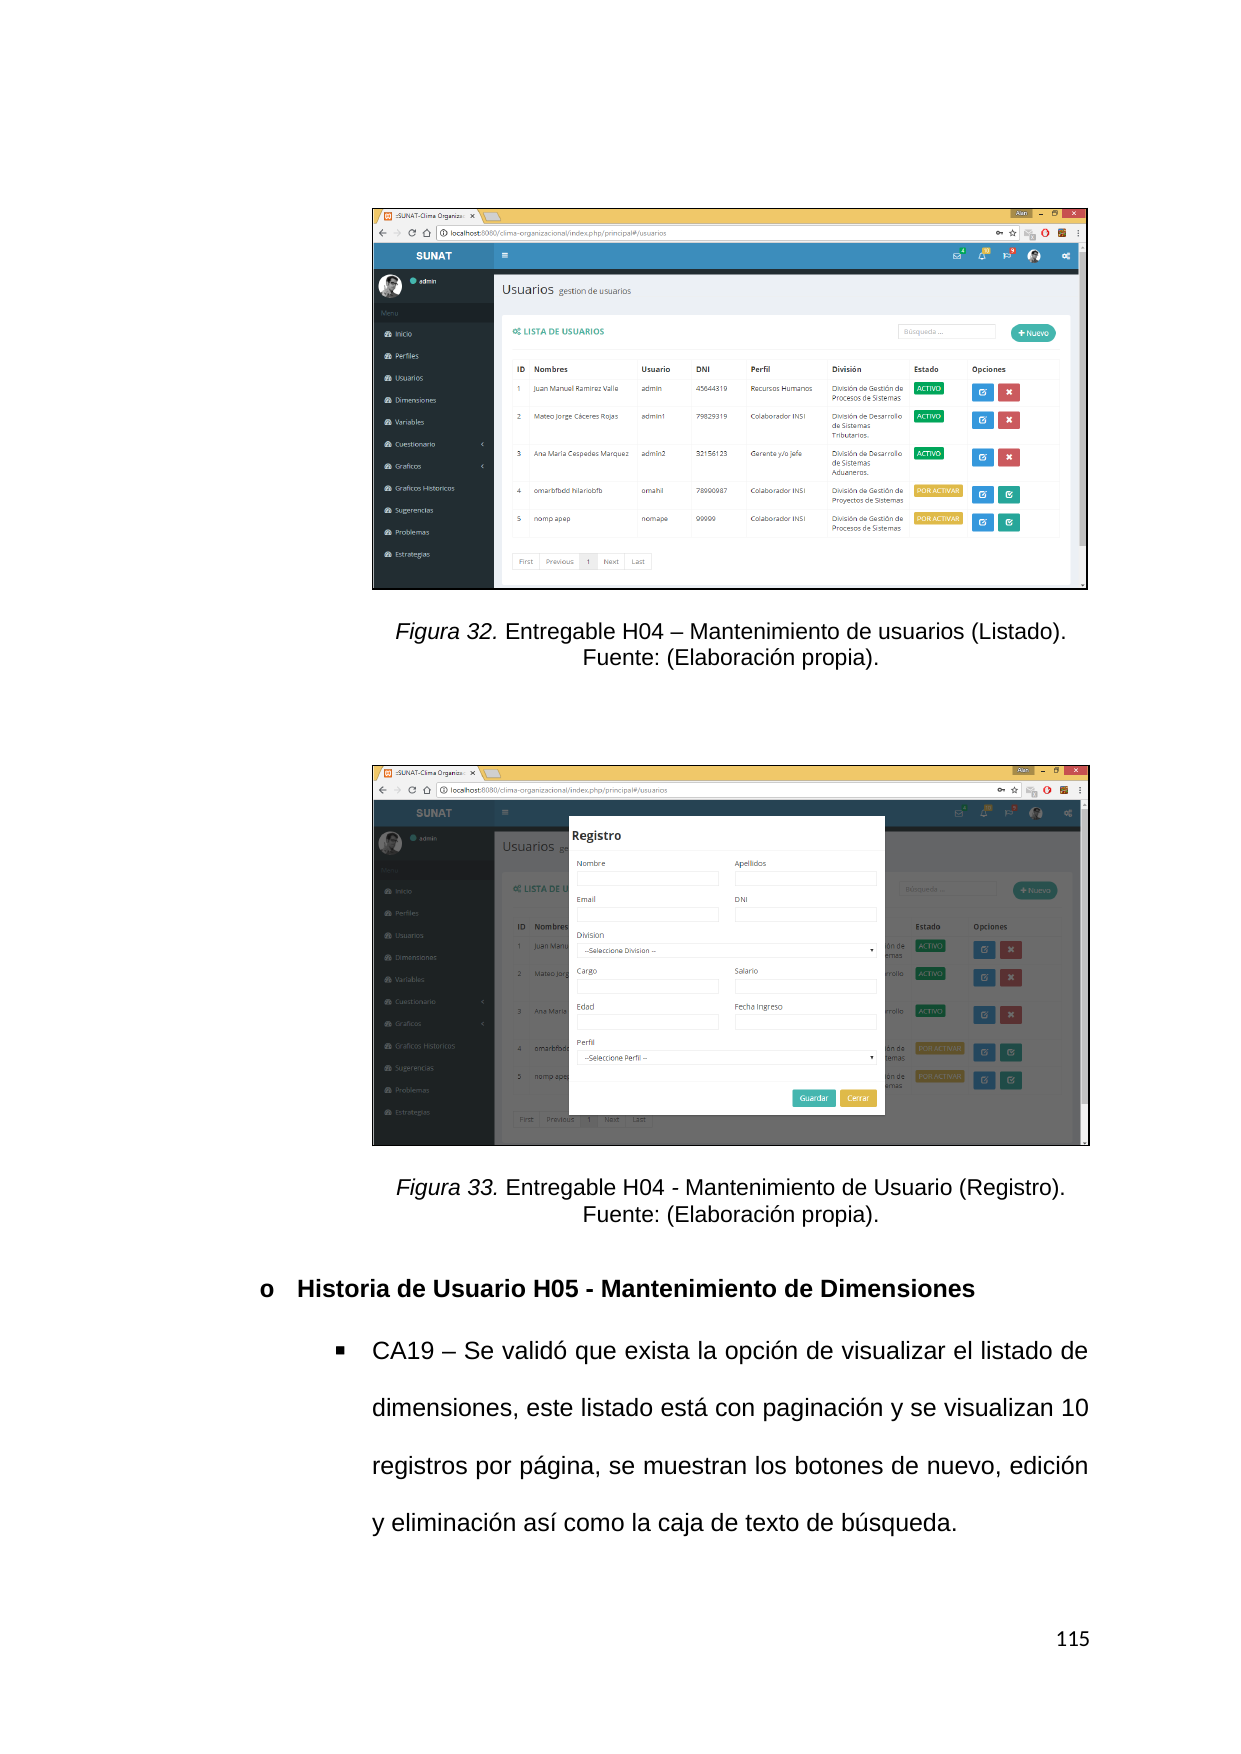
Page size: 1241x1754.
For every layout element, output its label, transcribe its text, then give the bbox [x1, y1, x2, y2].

list CA19 – Se validó que exista la opción de visualizar el listado de dimensiones, este listado está con paginación y se visualizan 10 registros por página, se muestran los botones de nuevo, edición y eliminación así como la caja de texto de búsqueda. [334, 1336, 1090, 1537]
text Fuente: (Elaboración propia). [297, 1201, 1090, 1227]
picture [373, 766, 1088, 1145]
list Historia de Usuario H05 - Mantenimiento de Dimensiones [259, 1274, 1090, 1305]
text Figura 33. Entregable H04 - Mantenimiento de Usuario (Registro). [297, 1174, 1090, 1201]
text Figura 32. Entregable H04 – Mantenimiento de usuarios (Listado). [297, 618, 1090, 644]
picture [373, 209, 1086, 588]
text Fuente: (Elaboración propia). [297, 644, 1090, 671]
